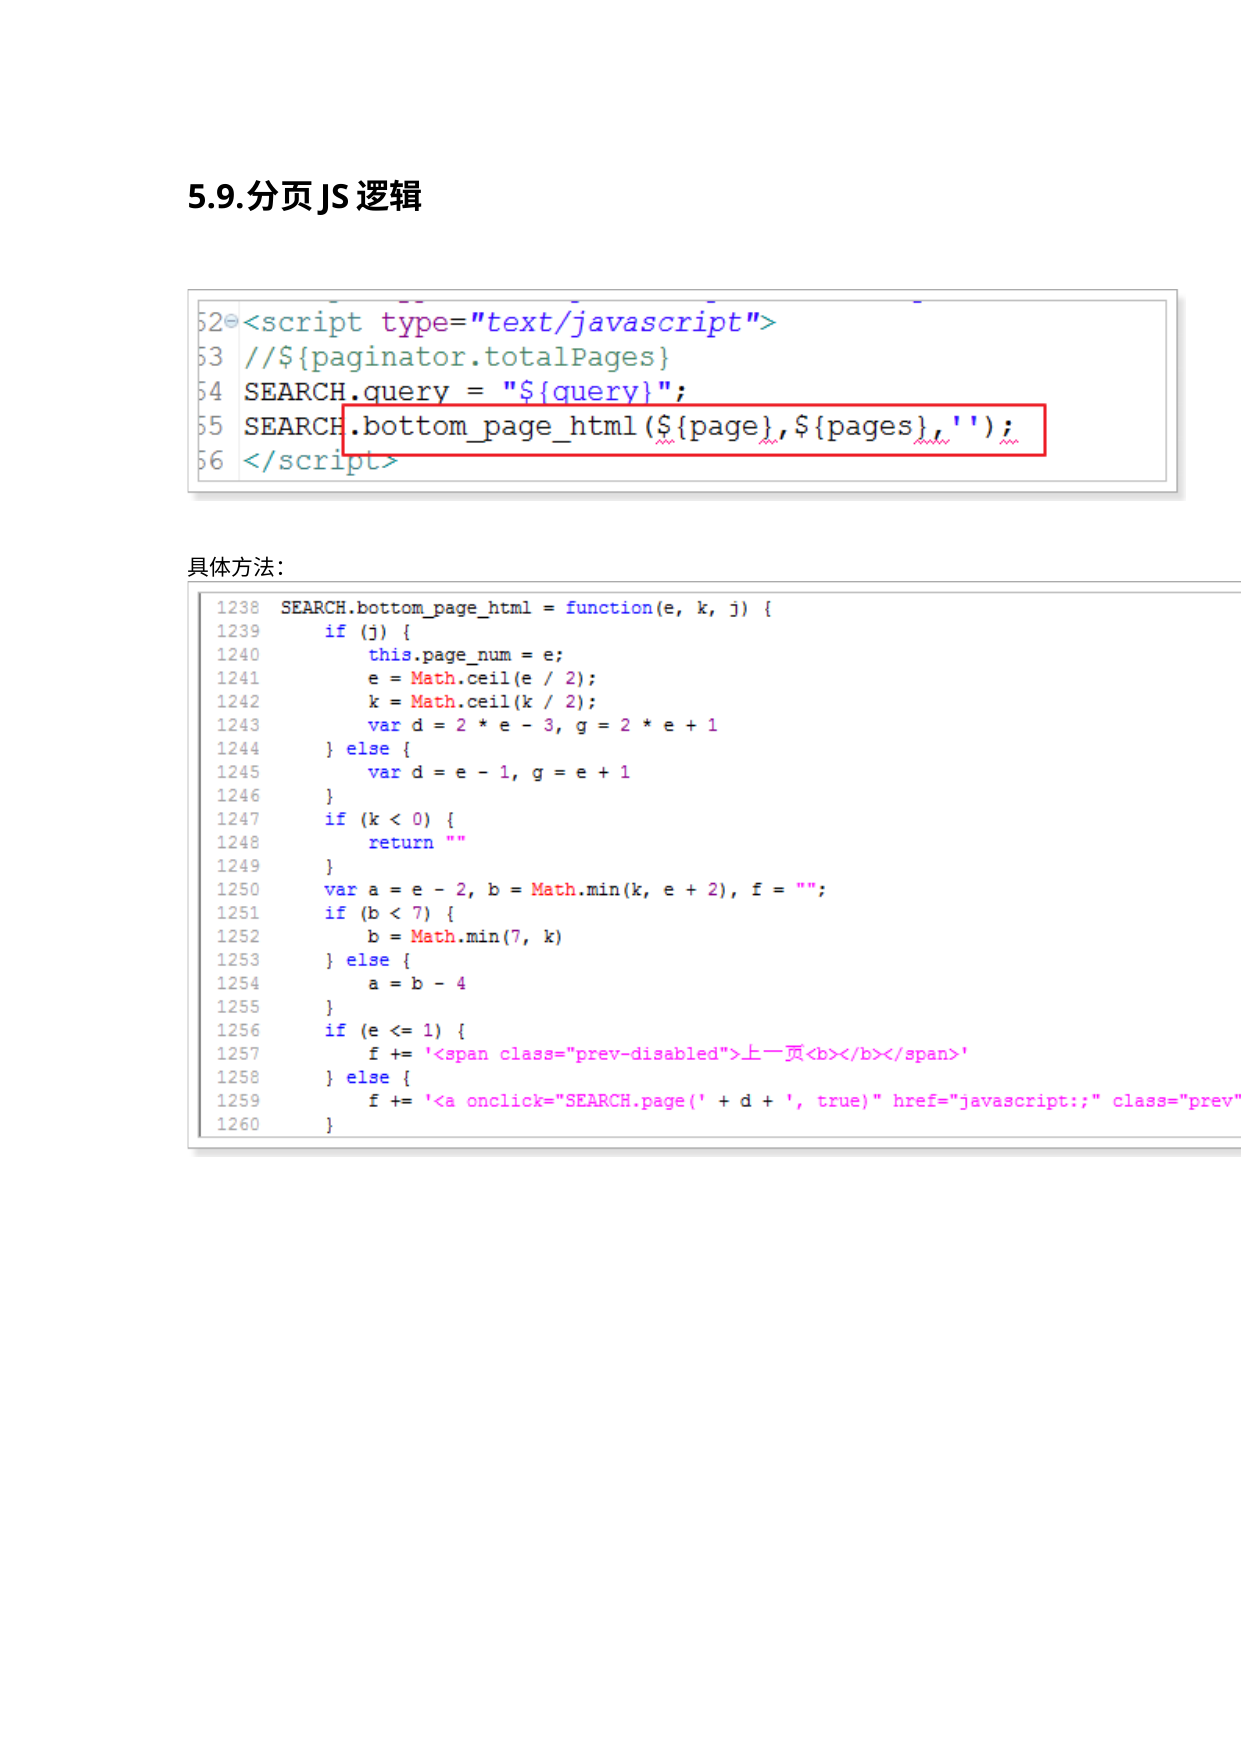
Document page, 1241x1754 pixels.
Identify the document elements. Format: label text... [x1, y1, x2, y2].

subtitle 分页JS逻辑 [187, 162, 1053, 227]
text 具体方法： [187, 549, 1053, 581]
picture [187, 289, 1186, 501]
picture [187, 581, 1241, 1157]
